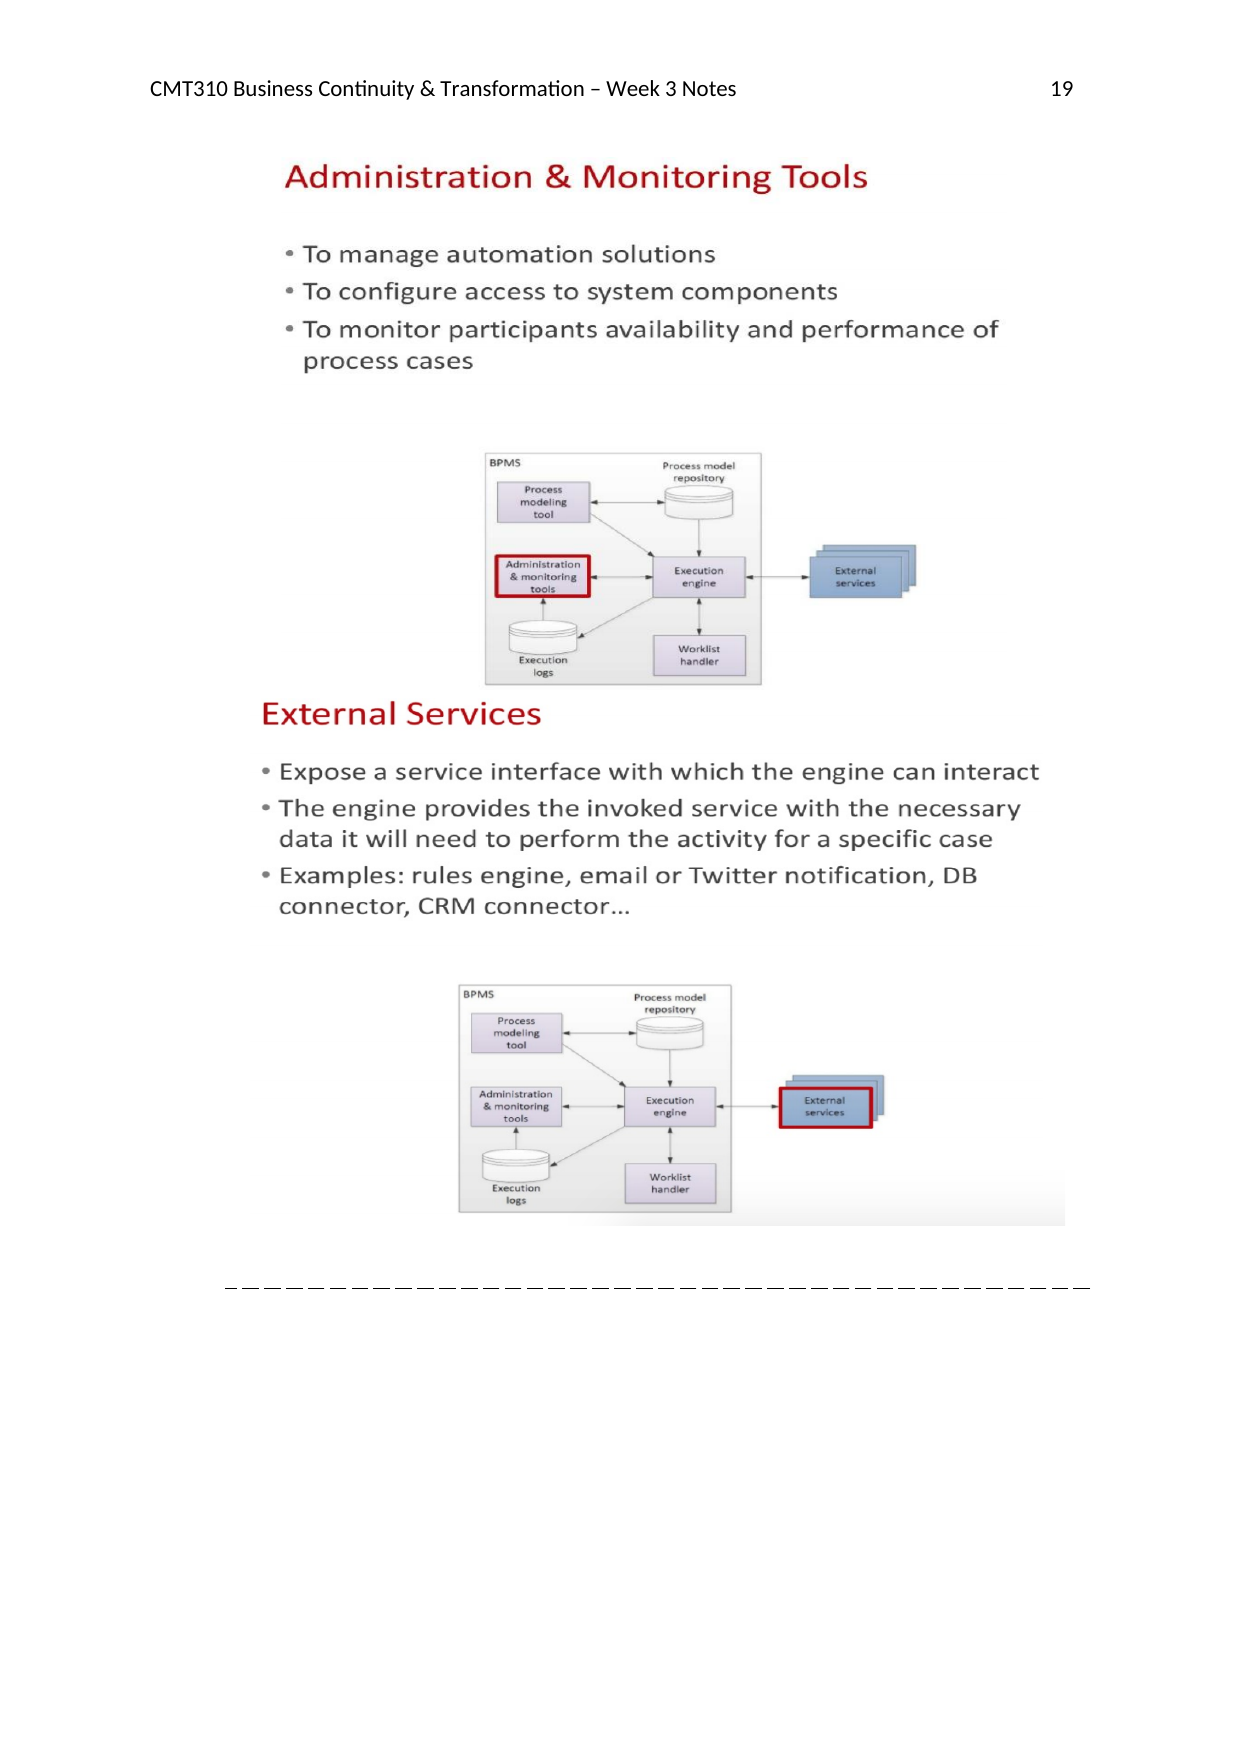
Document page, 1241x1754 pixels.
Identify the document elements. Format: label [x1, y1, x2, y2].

picture [274, 157, 1041, 697]
picture [250, 698, 1065, 1226]
